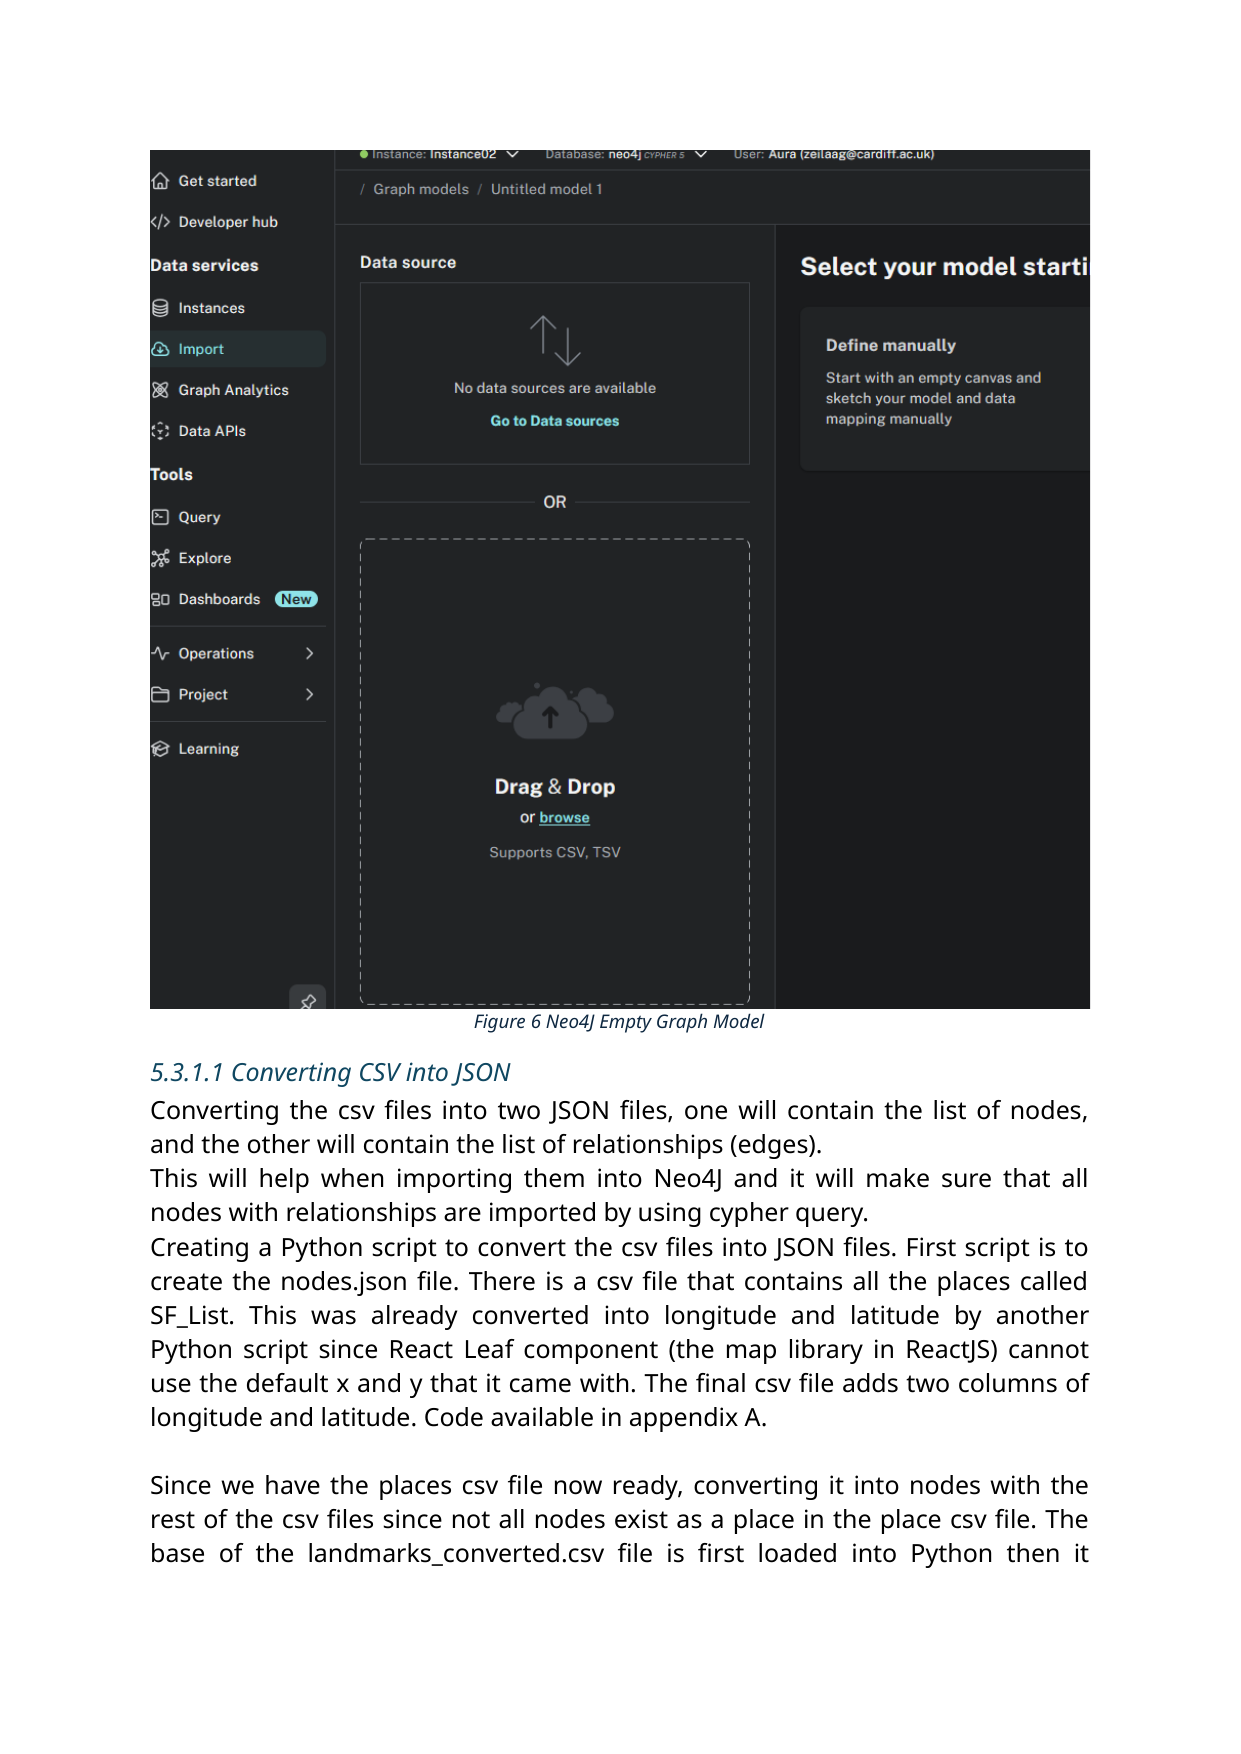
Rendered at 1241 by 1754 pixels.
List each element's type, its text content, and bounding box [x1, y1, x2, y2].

text Converting the csv files into two JSON files, one will contain the list of nodes, and the other will contain the list of relationships (edges). [150, 1093, 1090, 1161]
subtitle 5.3.1.1 Converting CSV into JSON [150, 1055, 1090, 1089]
text Creating a Python script to convert the csv files into JSON files. First script is to create the nodes.json file. There is a csv file that contains all the places called SF_List. This was already converted into longitude and latitude by another Python script since React Leaf component (the map library in ReactJS) cannot use the default x and y that it came with. The final csv file adds two columns of longitude and latitude. Code available in appendix A. [150, 1229, 1090, 1433]
picture [150, 150, 1091, 1009]
text Figure Neo4J Empty Graph Model [150, 1009, 1090, 1034]
text This will help when importing them into Neo4J and it will make sure that all nodes with relationships are imported by using cypher query. [150, 1161, 1090, 1229]
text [150, 1468, 1090, 1570]
